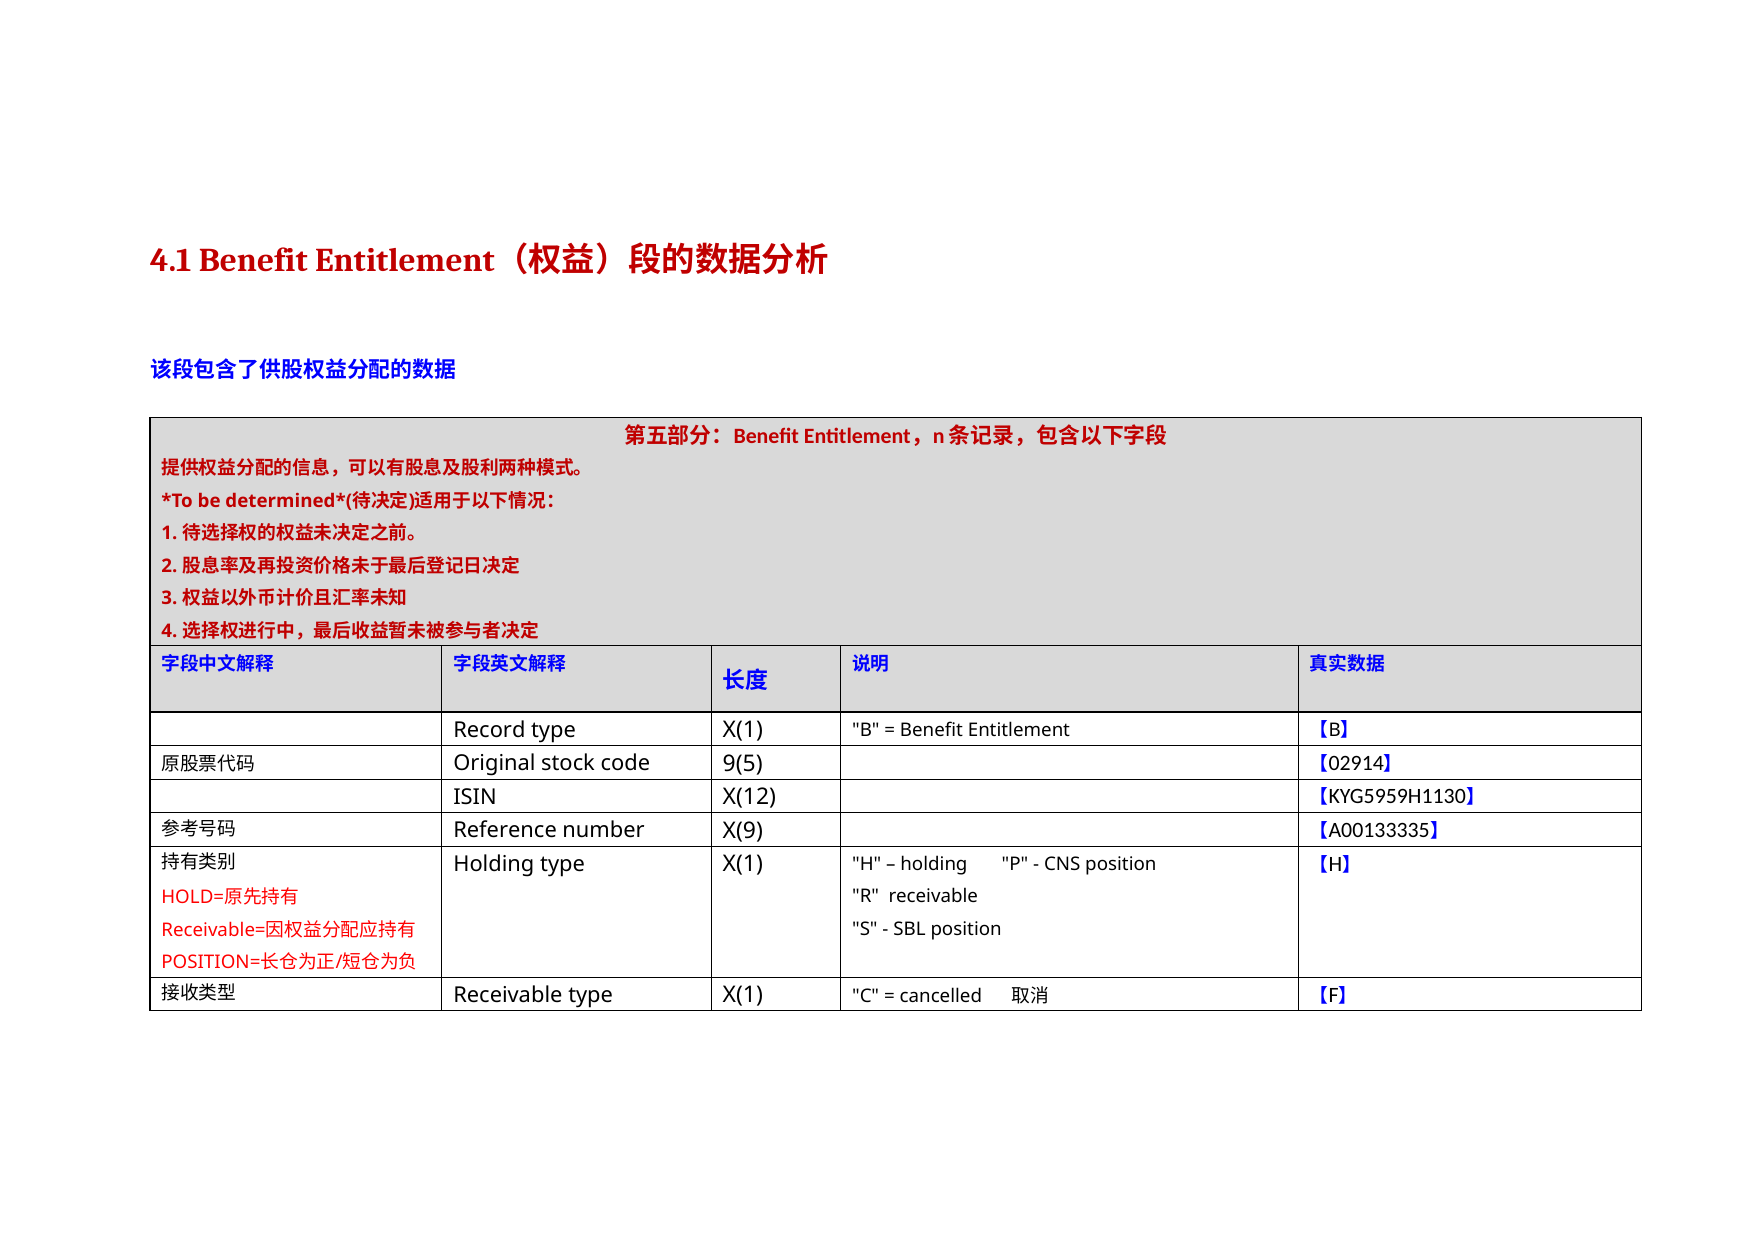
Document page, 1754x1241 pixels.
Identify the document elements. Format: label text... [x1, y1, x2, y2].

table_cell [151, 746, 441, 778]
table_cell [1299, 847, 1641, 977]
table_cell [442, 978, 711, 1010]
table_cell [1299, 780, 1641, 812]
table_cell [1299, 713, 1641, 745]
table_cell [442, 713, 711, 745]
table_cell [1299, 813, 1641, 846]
text 该段包含了供股权益分配的数据 [150, 352, 1604, 384]
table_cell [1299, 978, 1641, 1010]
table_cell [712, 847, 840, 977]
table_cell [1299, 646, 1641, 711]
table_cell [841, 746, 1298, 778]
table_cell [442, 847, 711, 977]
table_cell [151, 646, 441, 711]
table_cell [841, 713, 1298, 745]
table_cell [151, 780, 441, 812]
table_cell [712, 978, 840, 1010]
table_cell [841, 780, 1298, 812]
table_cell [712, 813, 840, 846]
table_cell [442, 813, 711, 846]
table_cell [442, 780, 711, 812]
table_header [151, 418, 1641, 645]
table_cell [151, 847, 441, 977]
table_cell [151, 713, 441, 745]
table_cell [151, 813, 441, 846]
subtitle 4.1 Benefit Entitlement（权益）段的数据分析 [150, 225, 1604, 290]
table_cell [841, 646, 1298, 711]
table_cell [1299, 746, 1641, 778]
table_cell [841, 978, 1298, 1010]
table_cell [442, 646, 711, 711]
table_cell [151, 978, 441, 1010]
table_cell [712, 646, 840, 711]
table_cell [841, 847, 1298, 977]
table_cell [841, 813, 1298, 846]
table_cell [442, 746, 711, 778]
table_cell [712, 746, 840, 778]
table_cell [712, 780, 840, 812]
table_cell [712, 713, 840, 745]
